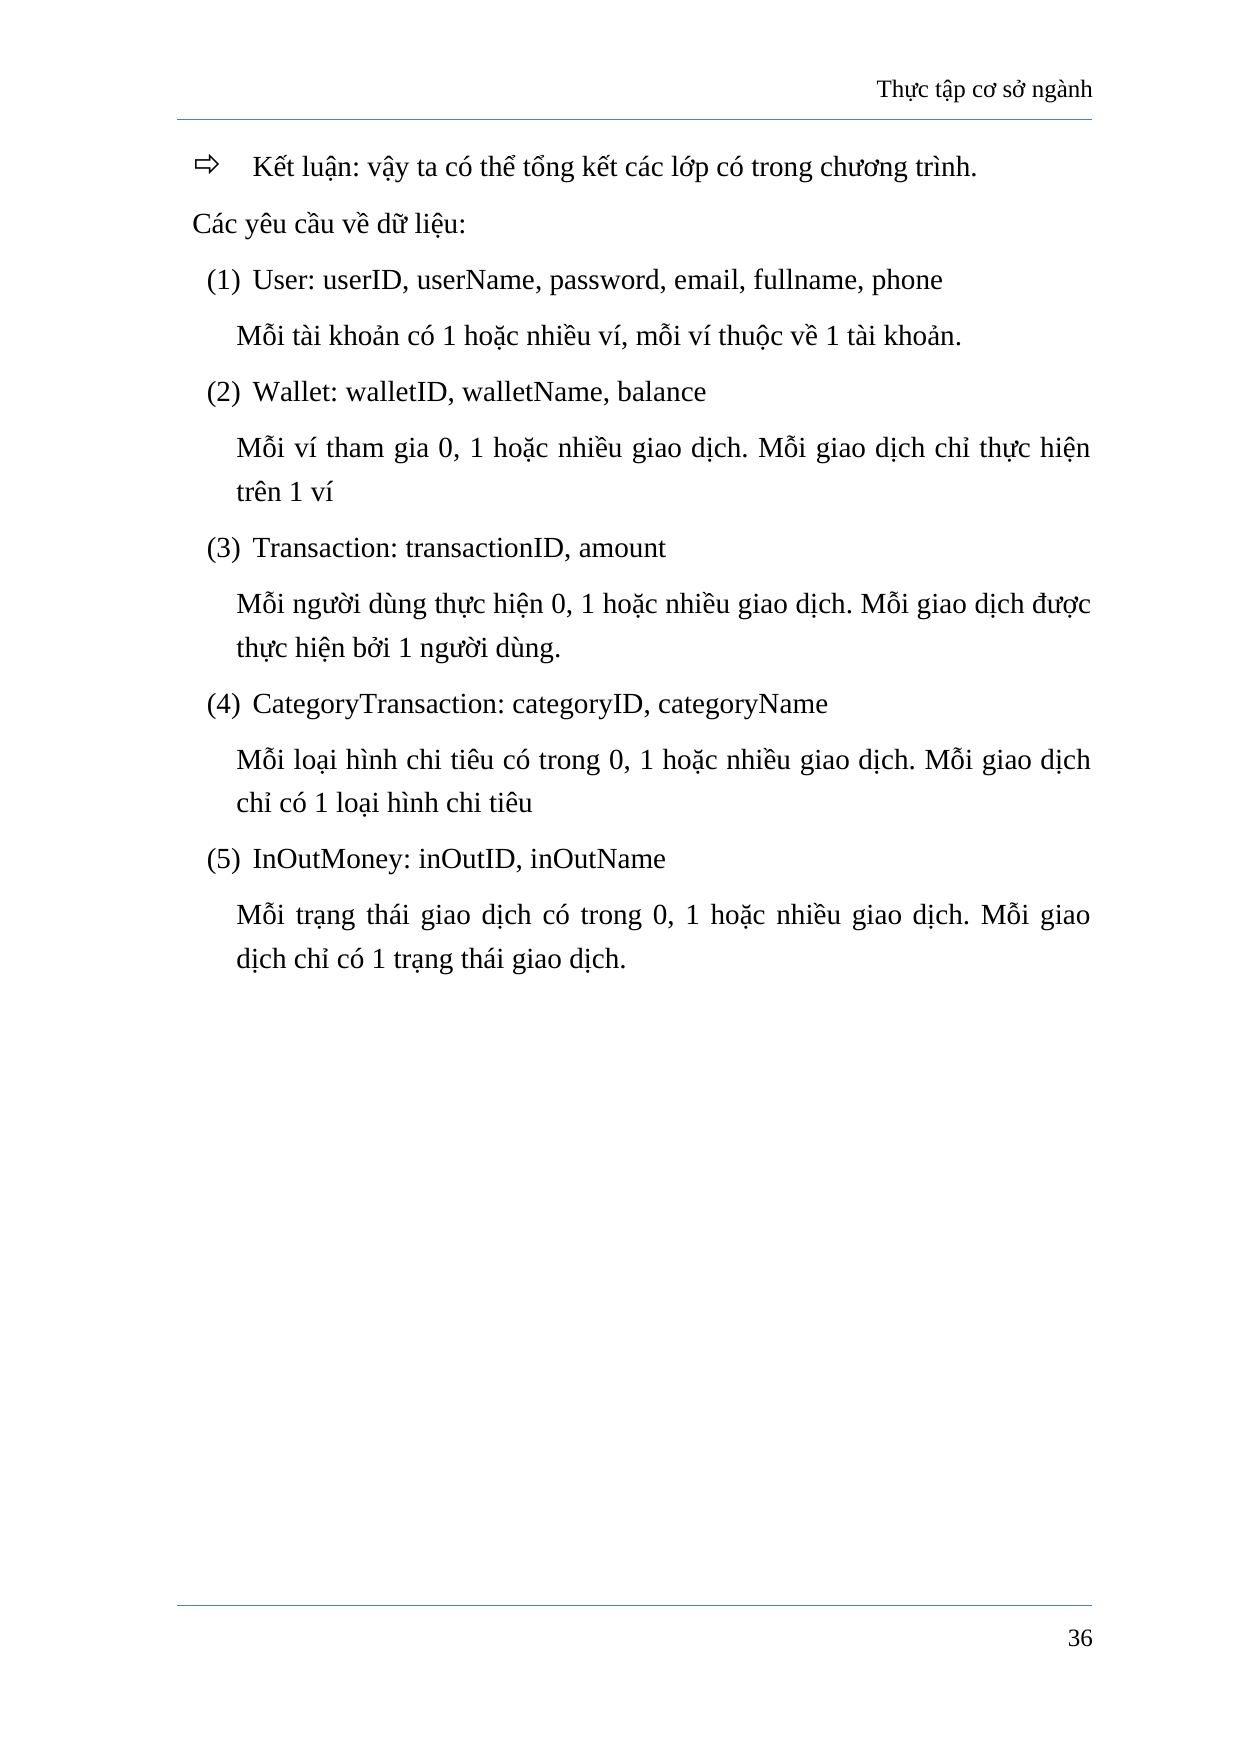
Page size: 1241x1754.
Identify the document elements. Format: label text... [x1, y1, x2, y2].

text Mỗi ví tham gia 0, 1 hoặc nhiều giao dịch. Mỗi giao dịch chỉ thực hiện trên 1 ví [236, 431, 1092, 508]
text Mỗi trạng thái giao dịch có trong 0, 1 hoặc nhiều giao dịch. Mỗi giao dịch chỉ có 1 trạng thái giao dịch. [236, 897, 1092, 974]
text Các yêu cầu về dữ liệu: [192, 206, 1092, 240]
list Kết luận: vậy ta có thể tổng kết các lớp có trong chương trình. [162, 149, 1092, 183]
text Mỗi loại hình chi tiêu có trong 0, 1 hoặc nhiều giao dịch. Mỗi giao dịch chỉ có 1 loại hình chi tiêu [236, 742, 1092, 819]
list Transaction: transactionID, amount [207, 530, 1092, 564]
list InOutMoney: inOutID, inOutName [207, 841, 1092, 875]
list Wallet: walletID, walletName, balance [207, 374, 1092, 408]
list User: userID, userName, password, email, fullname, phone [207, 262, 1092, 296]
text Mỗi người dùng thực hiện 0, 1 hoặc nhiều giao dịch. Mỗi giao dịch được thực hiện bởi 1 người dùng. [236, 586, 1092, 663]
text Mỗi tài khoản có 1 hoặc nhiều ví, mỗi ví thuộc về 1 tài khoản. [236, 318, 1092, 352]
list CategoryTransaction: categoryID, categoryName [207, 686, 1092, 719]
